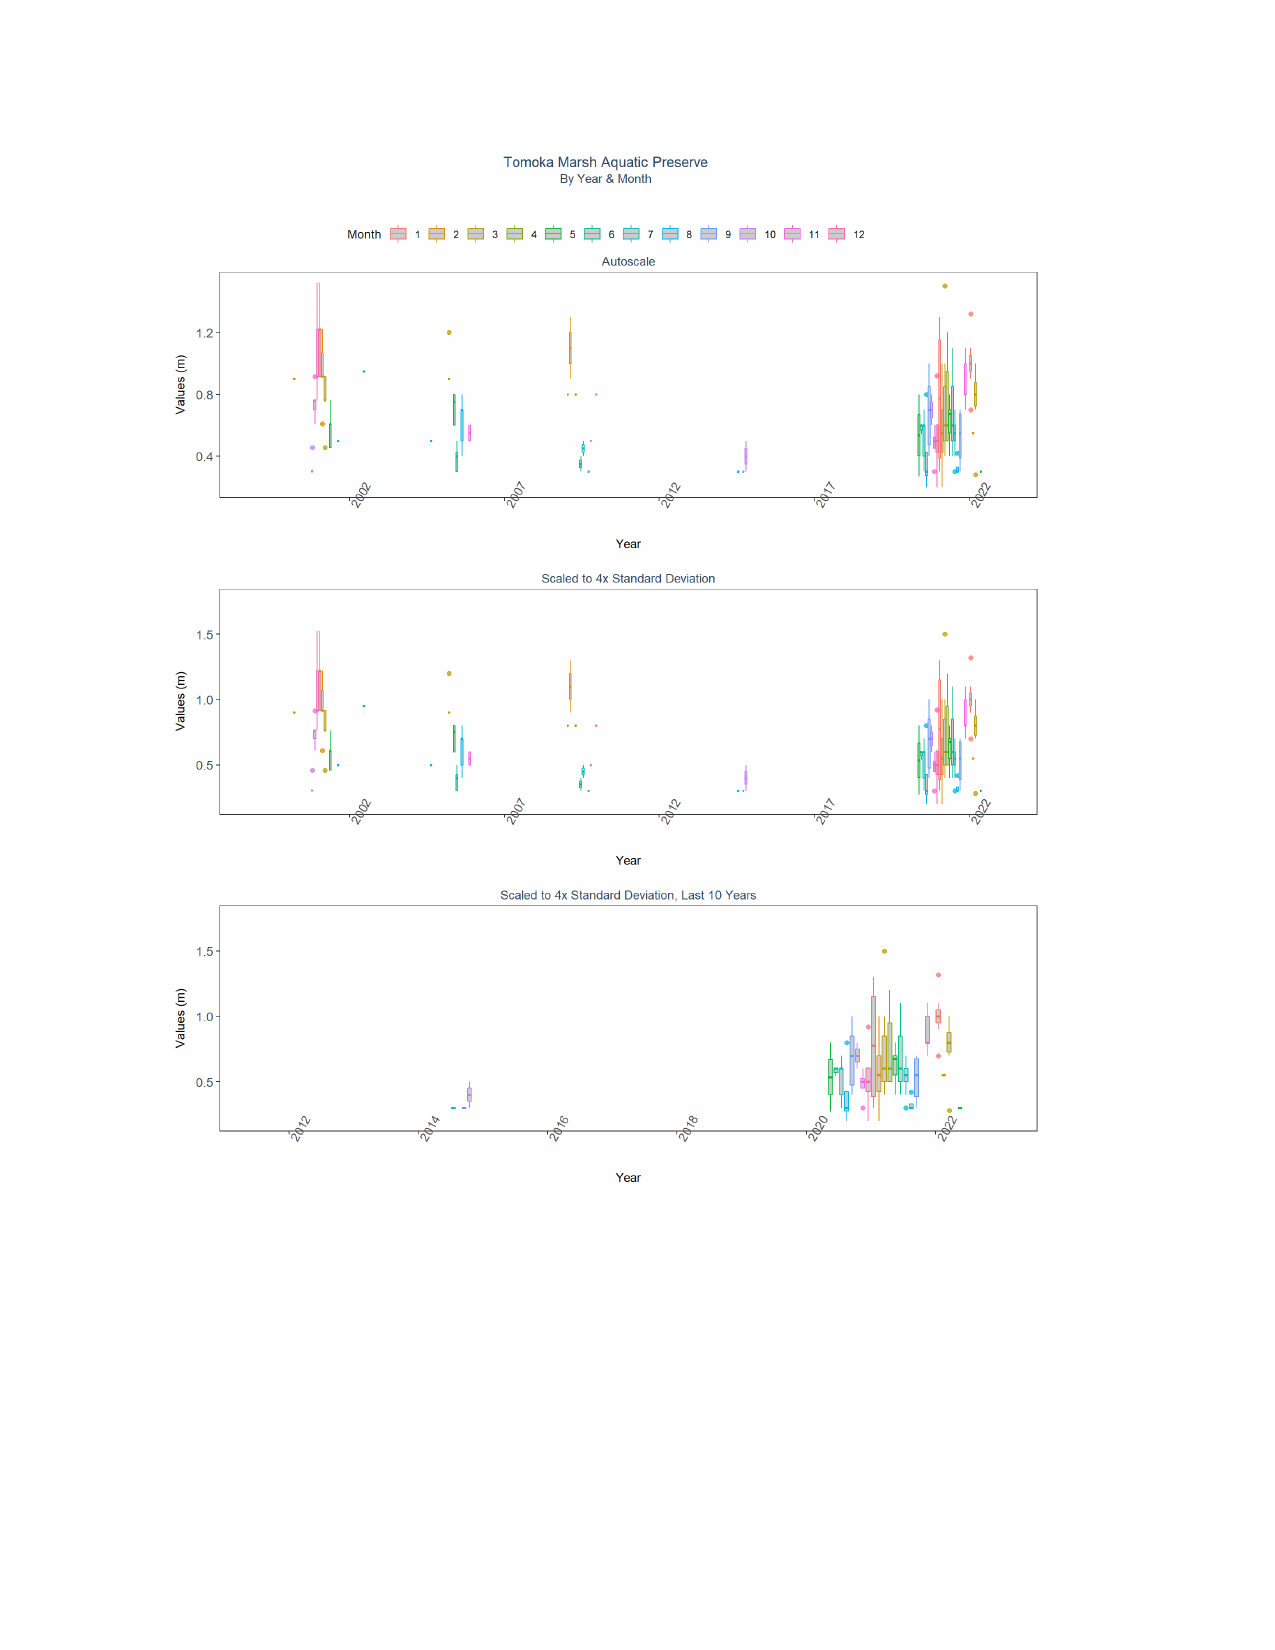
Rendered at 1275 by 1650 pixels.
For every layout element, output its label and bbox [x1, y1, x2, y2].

picture [168, 150, 1044, 1200]
